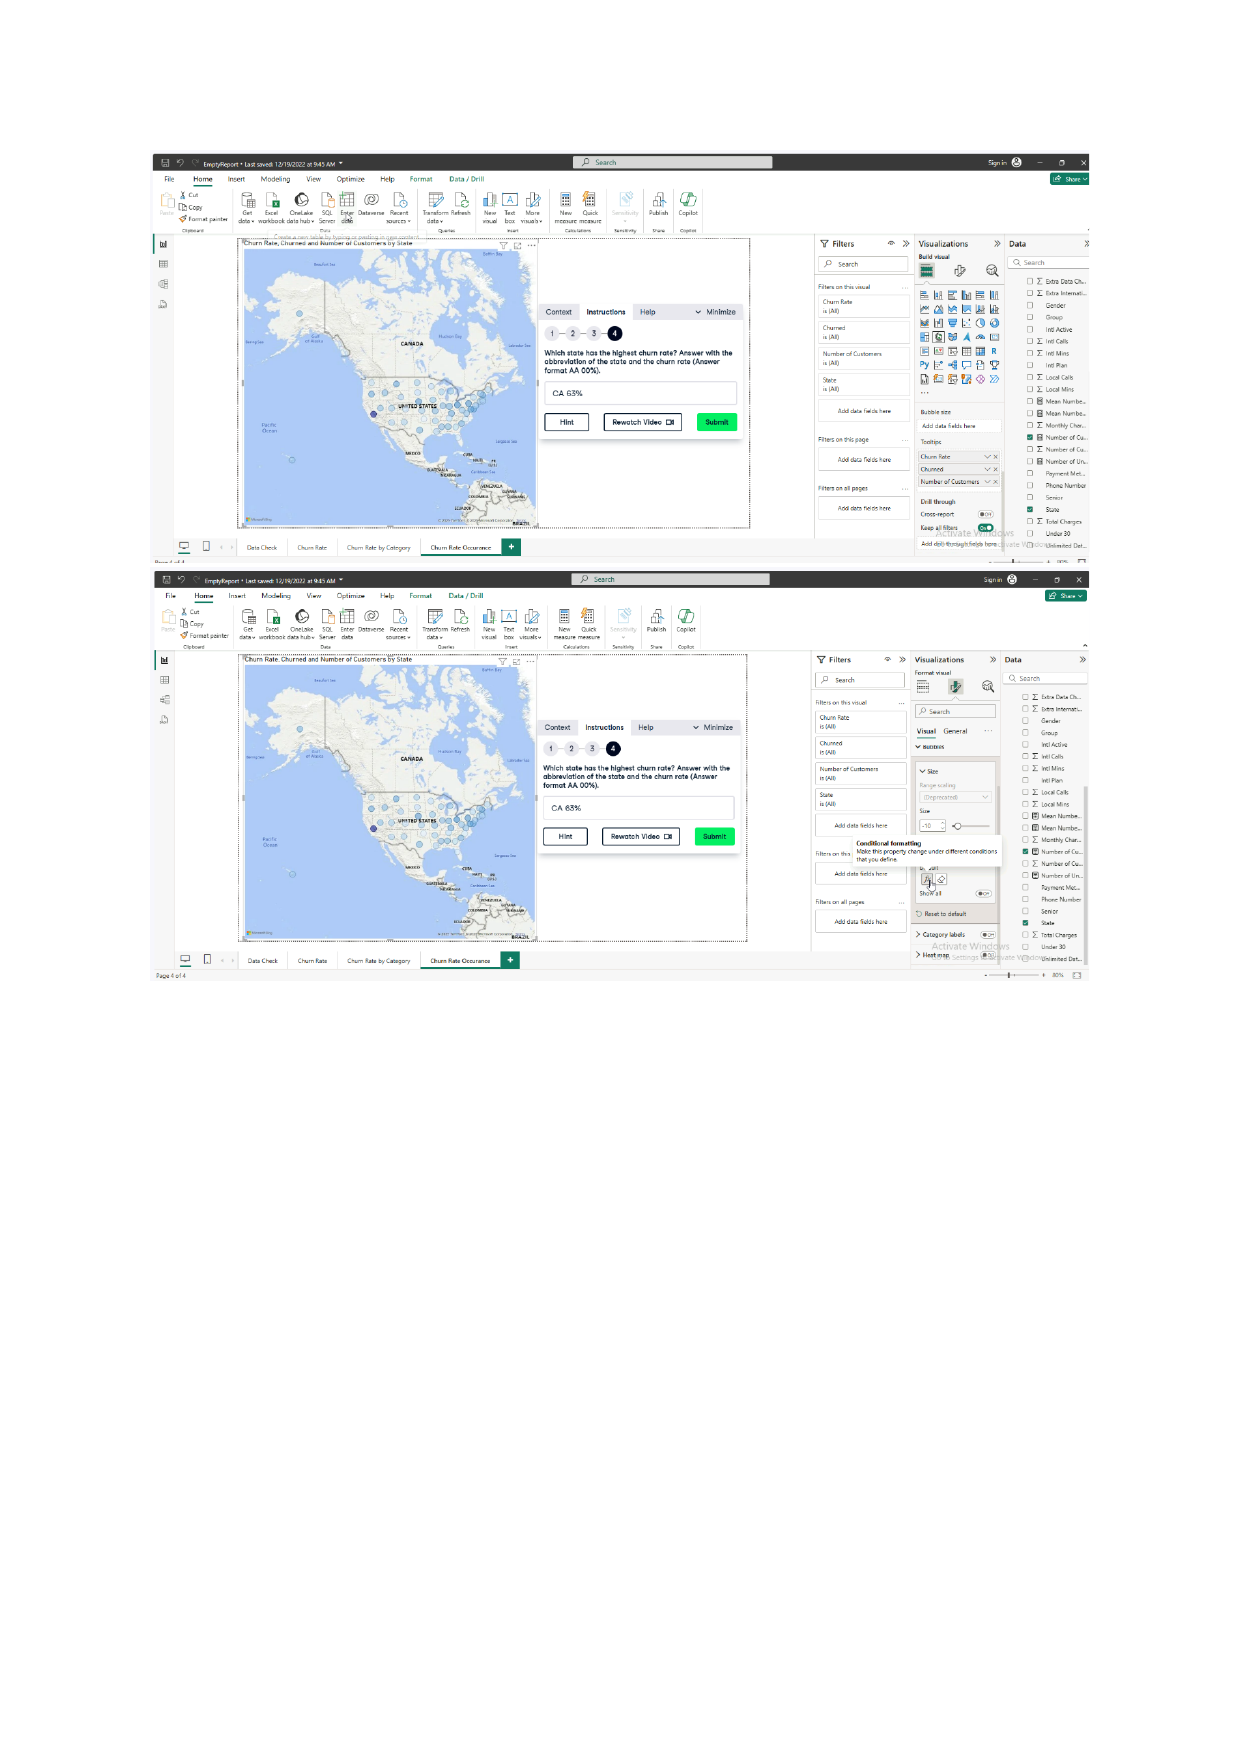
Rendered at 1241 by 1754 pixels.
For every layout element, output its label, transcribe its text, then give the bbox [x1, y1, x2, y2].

picture [150, 567, 1090, 981]
picture [150, 150, 1090, 563]
